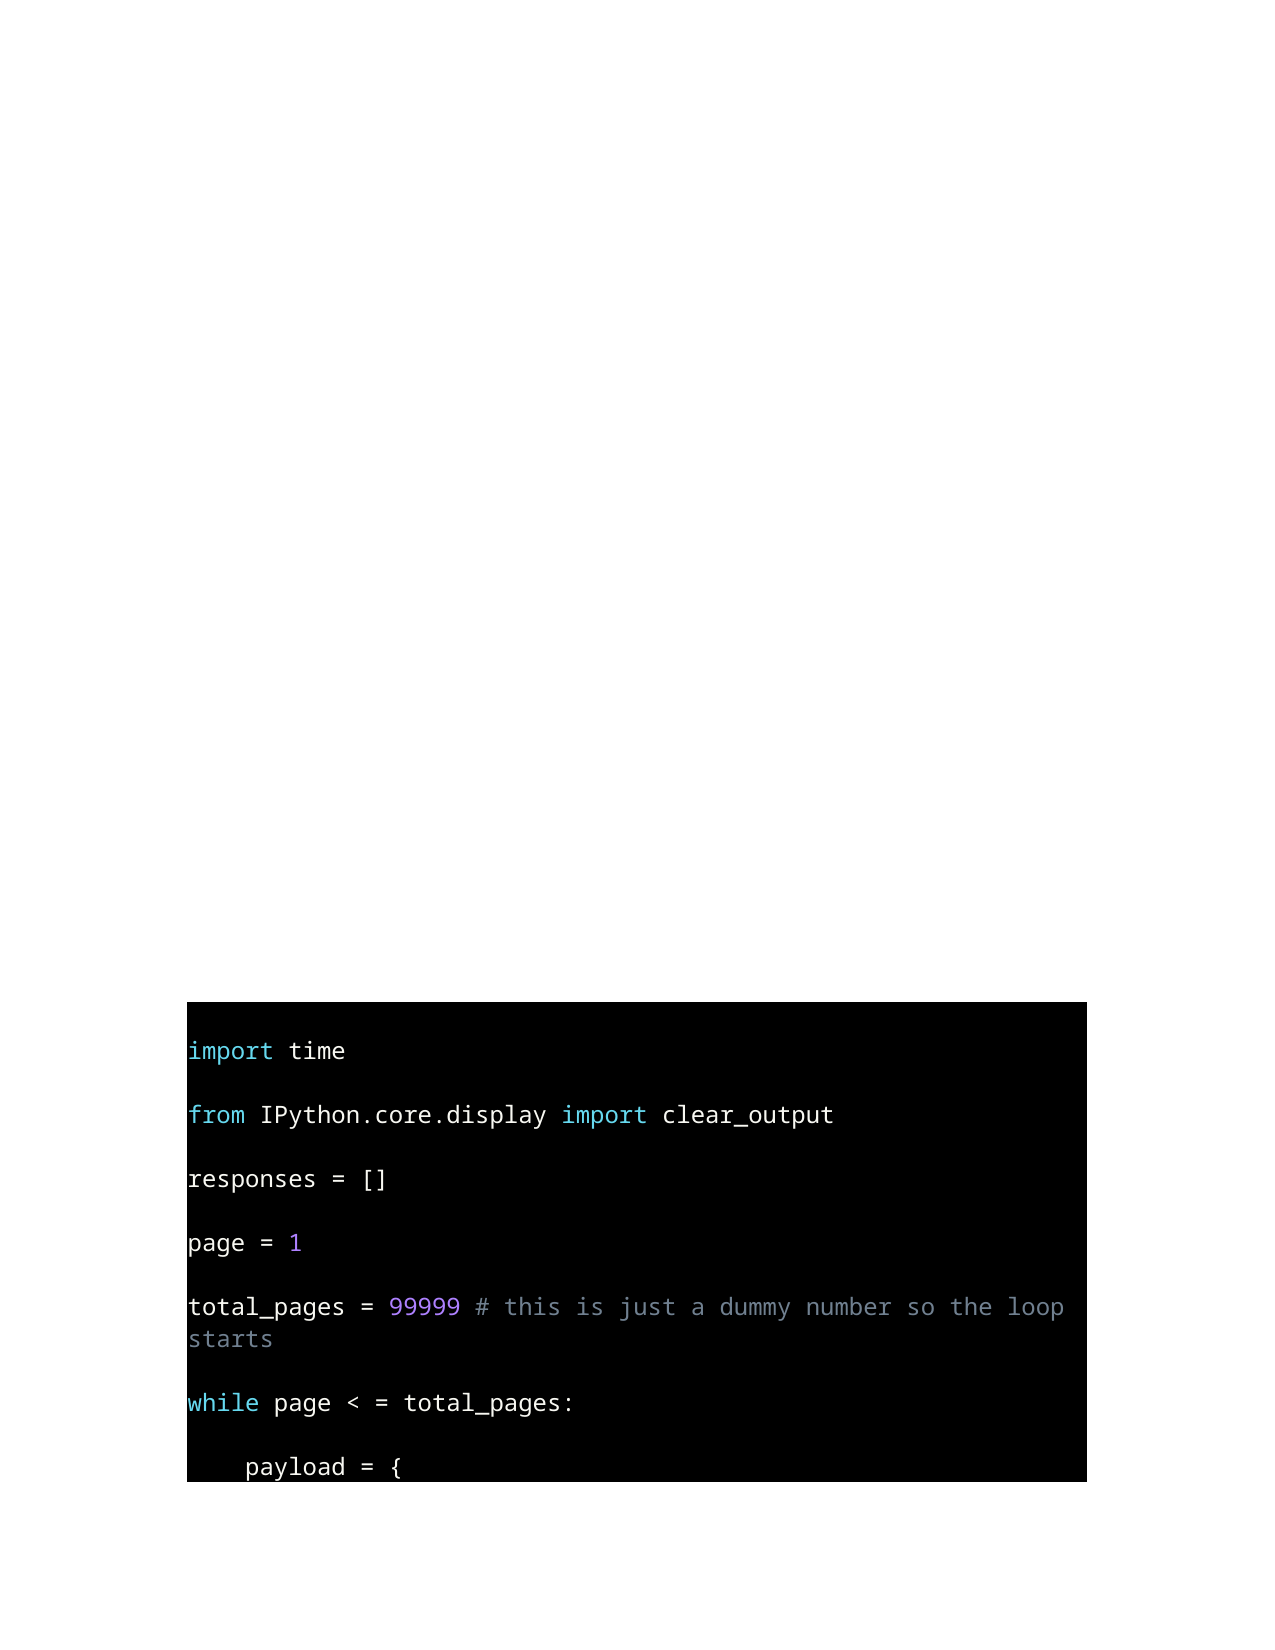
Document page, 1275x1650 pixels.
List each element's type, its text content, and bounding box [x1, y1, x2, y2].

text total_pages = 99999 # this is just a dummy number so the loop starts [187, 1289, 1087, 1355]
text responses = [] [187, 1162, 1087, 1194]
text import time [187, 1002, 1087, 1067]
text from IPython.core.display import clear_output [187, 1098, 1087, 1131]
text while page < = total_pages: [187, 1386, 1087, 1419]
text payload = { [187, 1450, 1087, 1482]
text page = 1 [187, 1226, 1087, 1258]
